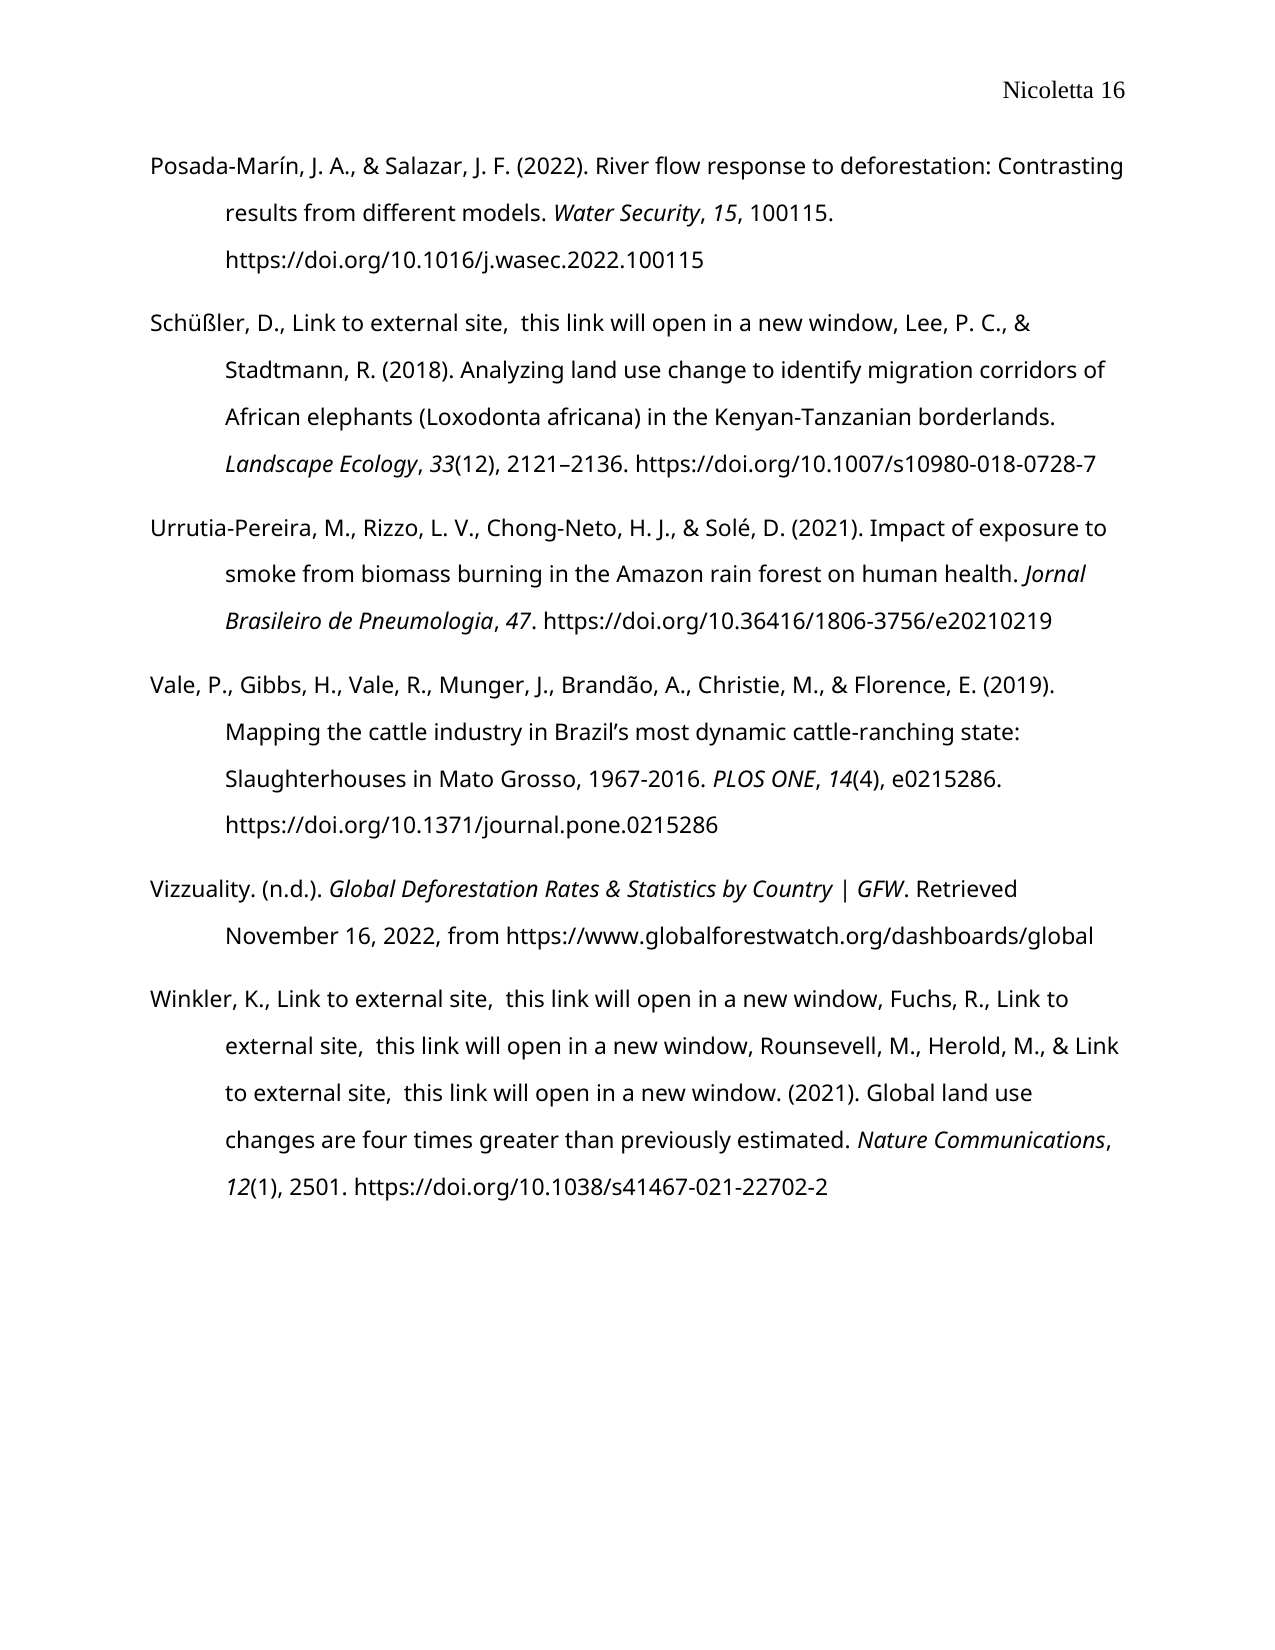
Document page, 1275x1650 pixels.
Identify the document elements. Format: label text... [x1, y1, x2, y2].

text Vale, P., Gibbs, H., Vale, R., Munger, J., Brandão, A., Christie, M., & Florence, E. (2019). Mapping the cattle industry in Brazil’s most dynamic cattle-ranching state: Slaughterhouses in Mato Grosso, 1967-2016. PLOS ONE, 14(4), e0215286. https://doi.org/10.1371/journal.pone.0215286 [150, 669, 1125, 841]
text Winkler, K., Link to external site, this link will open in a new window, Fuchs, R., Link to external site, this link will open in a new window, Rounsevell, M., Herold, M., & Link to external site, this link will open in a new window. (2021). Global land use changes are four times greater than previously estimated. Nature Communications, 12(1), 2501. https://doi.org/10.1038/s41467-021-22702-2 [150, 983, 1125, 1202]
text Posada-Marín, J. A., & Salazar, J. F. (2022). River flow response to deforestation: Contrasting results from different models. Water Security, 15, 100115. https://doi.org/10.1016/j.wasec.2022.100115 [150, 150, 1125, 275]
text Vizzuality. (n.d.). Global Deforestation Rates & Statistics by Country | GFW. Retrieved November 16, 2022, from https://www.globalforestwatch.org/dashboards/global [150, 873, 1125, 951]
text Schüßler, D., Link to external site, this link will open in a new window, Lee, P. C., & Stadtmann, R. (2018). Analyzing land use change to identify migration corridors of African elephants (Loxodonta africana) in the Kenyan-Tanzanian borderlands. Landscape Ecology, 33(12), 2121–2136. https://doi.org/10.1007/s10980-018-0728-7 [150, 307, 1125, 479]
text Urrutia-Pereira, M., Rizzo, L. V., Chong-Neto, H. J., & Solé, D. (2021). Impact of exposure to smoke from biomass burning in the Amazon rain forest on human health. Jornal Brasileiro de Pneumologia, 47. https://doi.org/10.36416/1806-3756/e20210219 [150, 511, 1125, 636]
